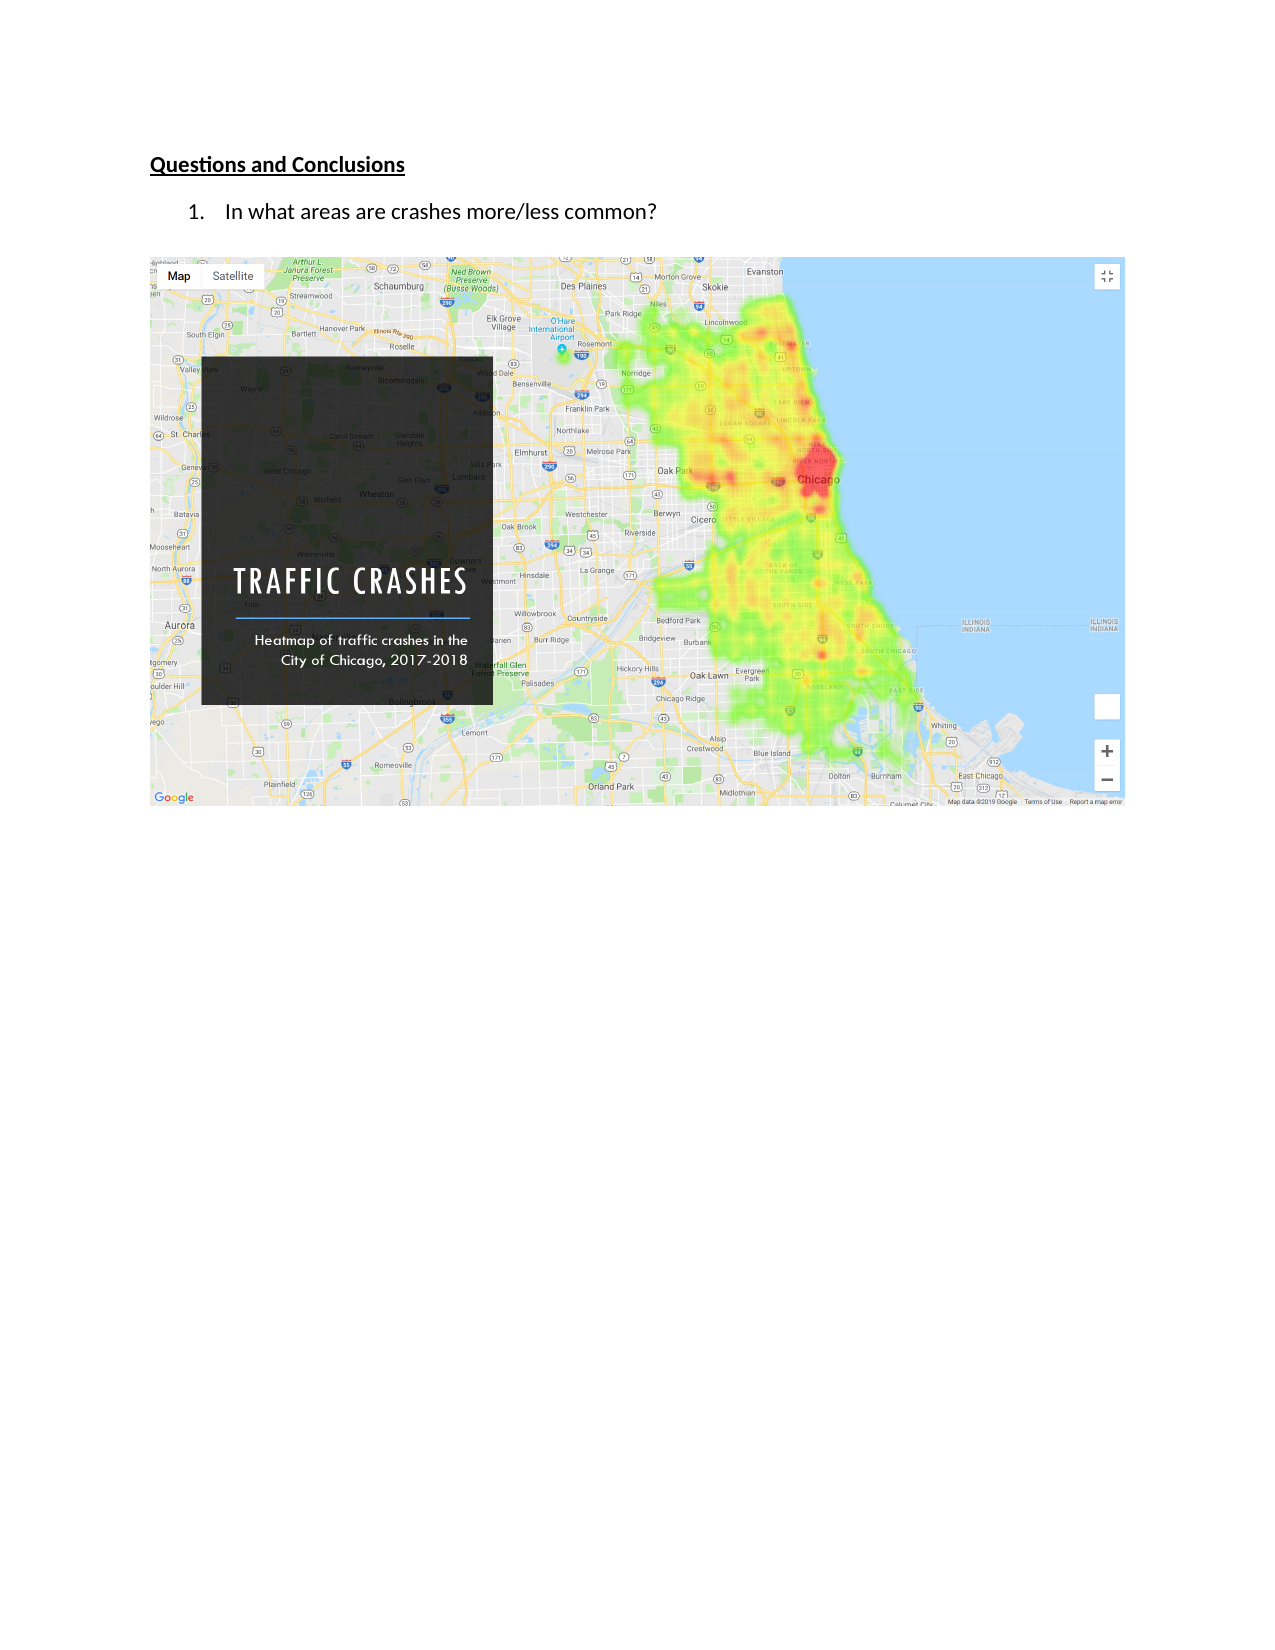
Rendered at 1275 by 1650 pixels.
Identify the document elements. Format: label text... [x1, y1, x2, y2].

list In what areas are crashes more/less common? [187, 197, 1125, 225]
text Questions and Conclusions [150, 150, 1125, 178]
picture [150, 257, 1125, 806]
